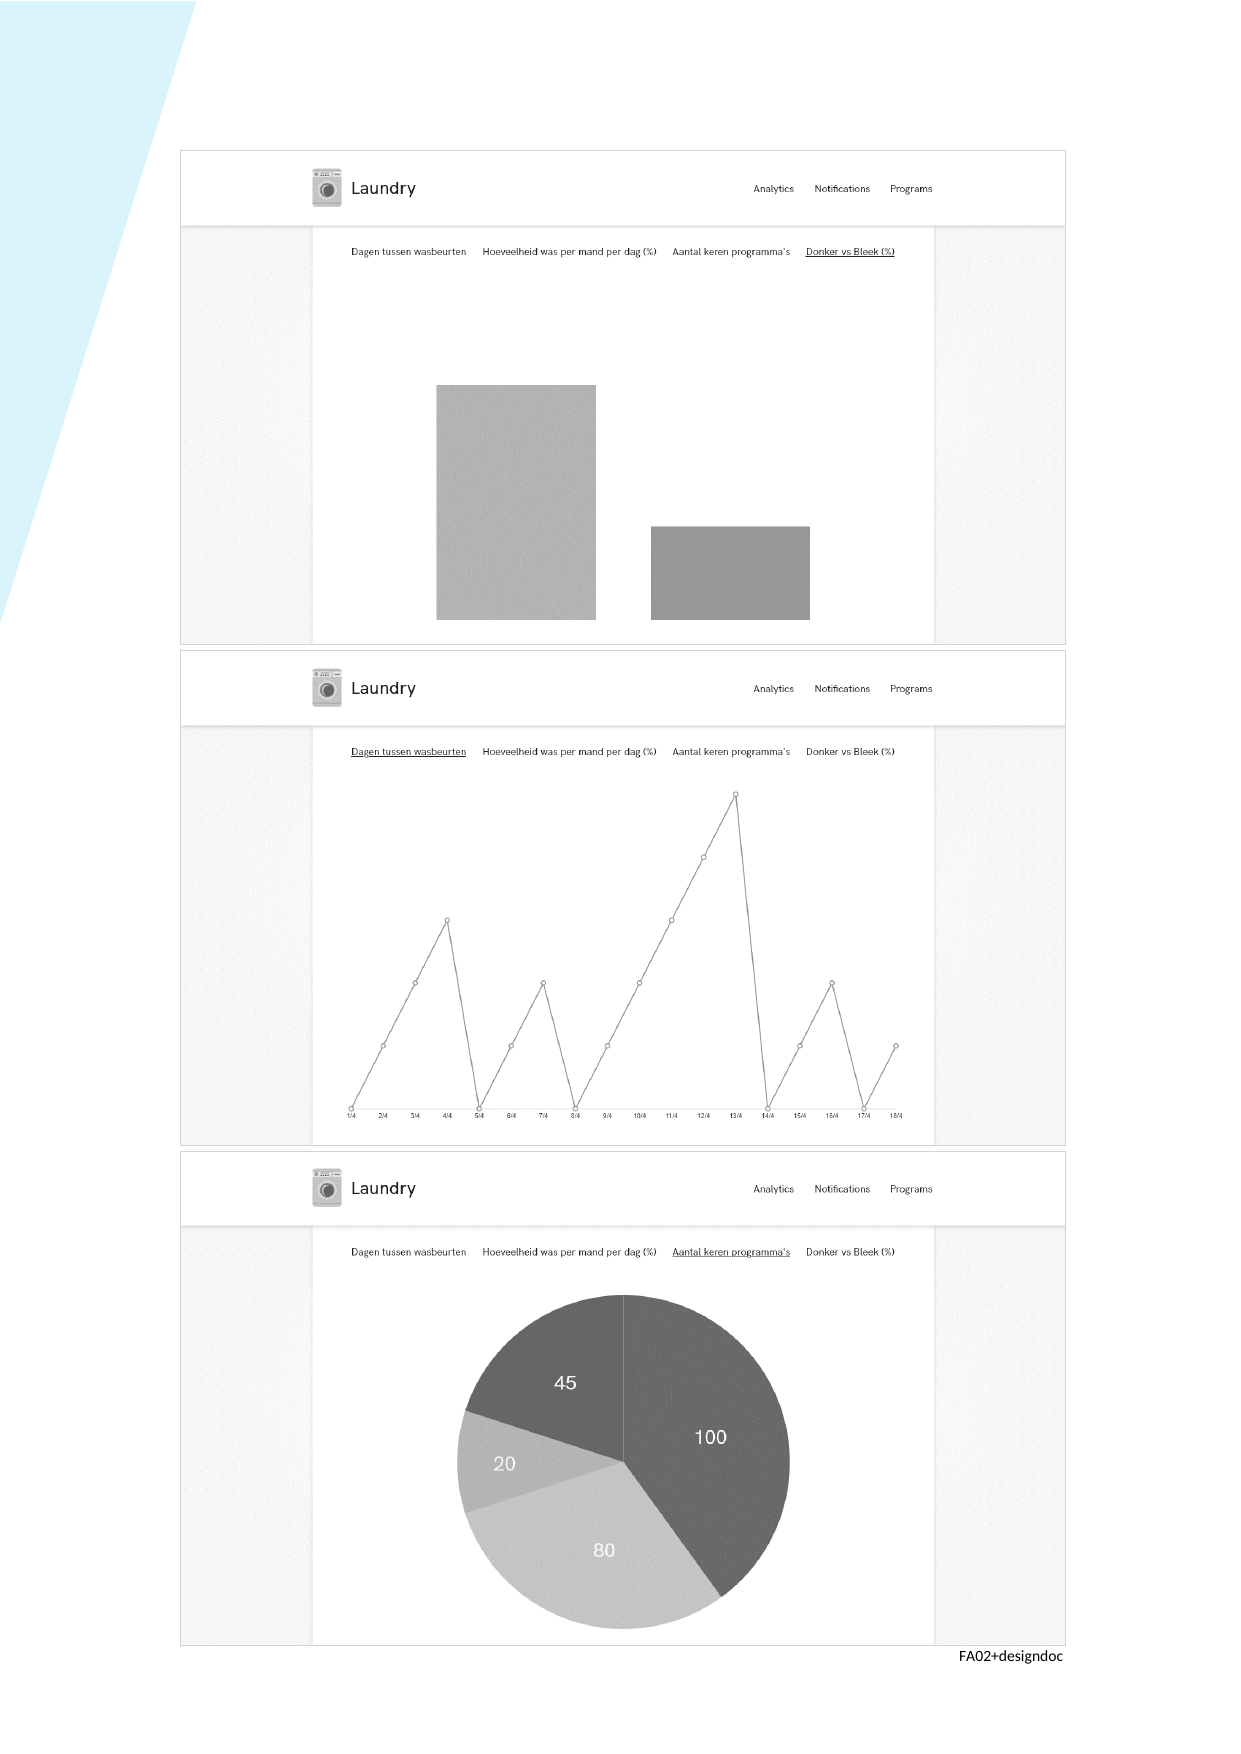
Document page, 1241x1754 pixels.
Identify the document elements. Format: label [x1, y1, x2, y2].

picture [0, 1, 1179, 1239]
picture [181, 1152, 1065, 1645]
